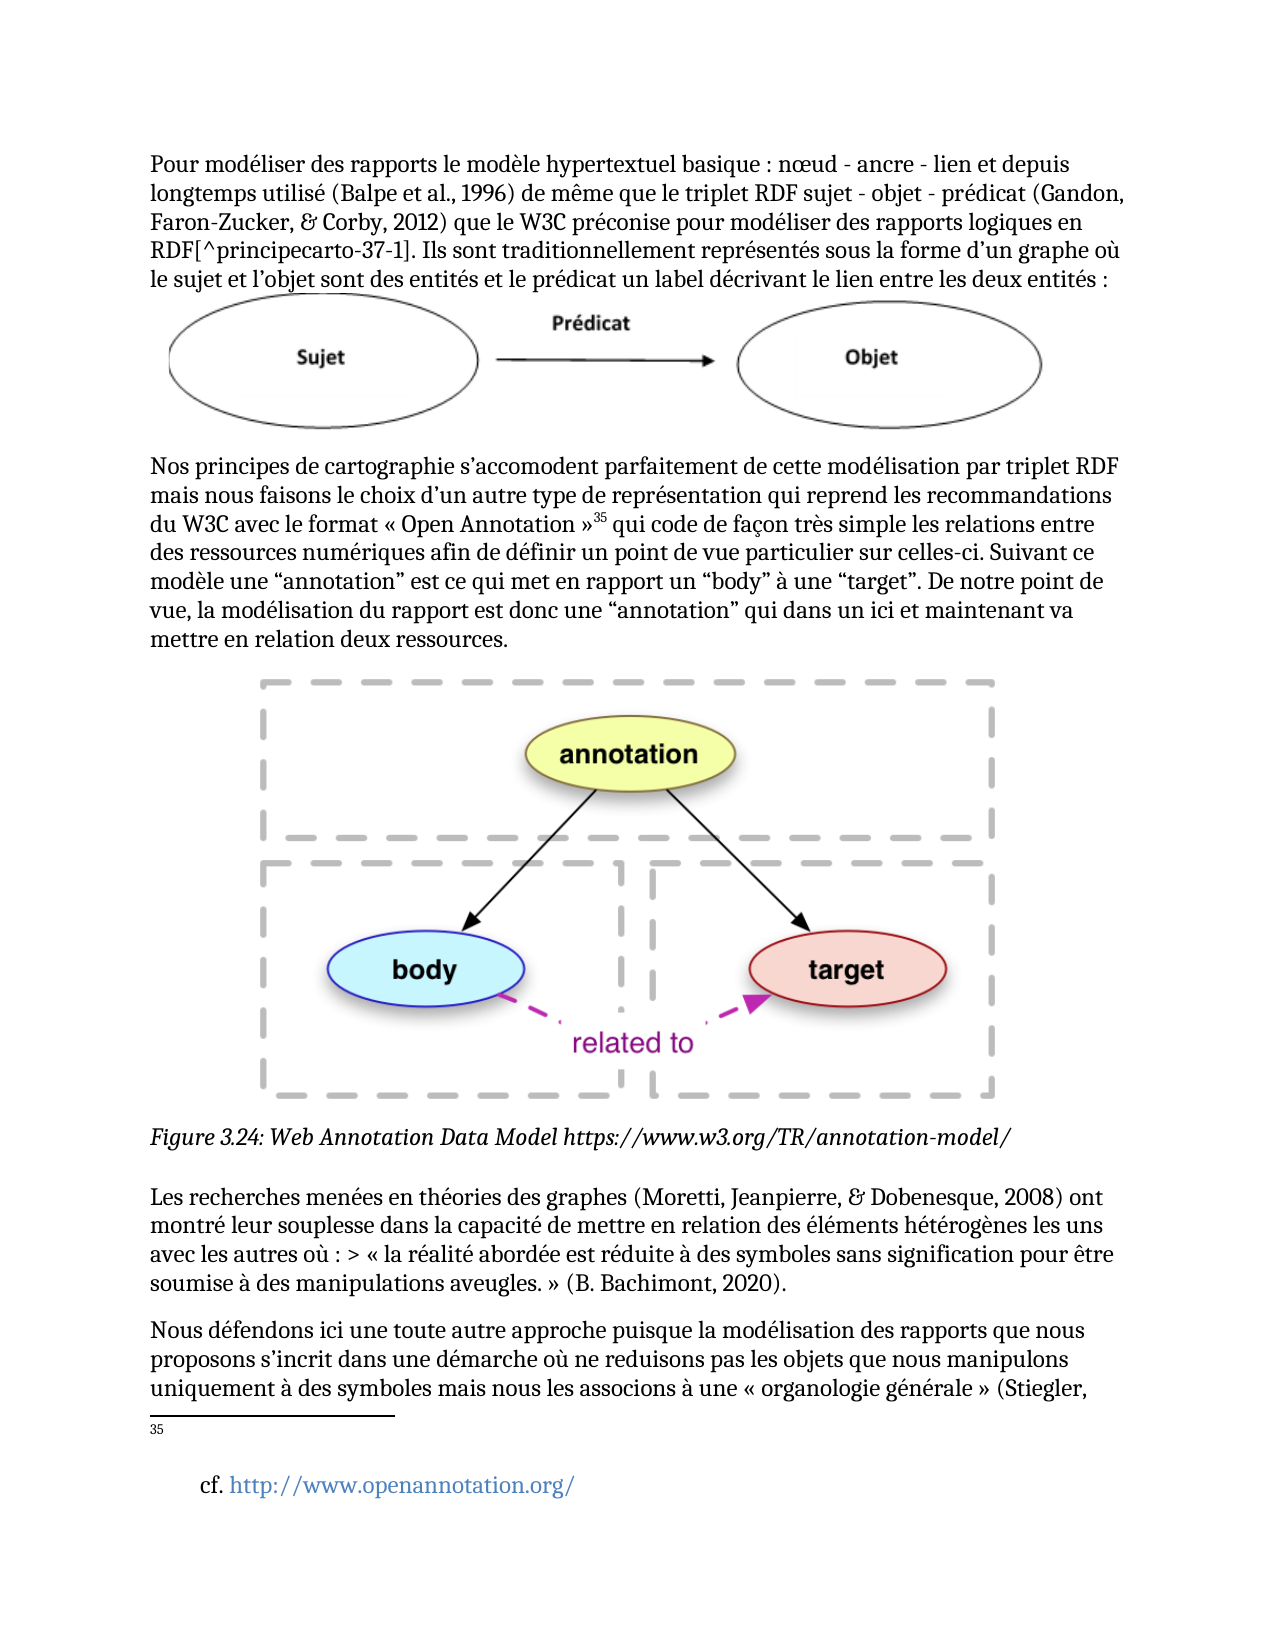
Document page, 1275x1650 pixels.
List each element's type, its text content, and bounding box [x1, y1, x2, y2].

text Nos principes de cartographie s’accomodent parfaitement de cette modélisation par triplet RDF mais nous faisons le choix d’un autre type de représentation qui reprend les recommandations du W3C avec le format « Open Annotation » qui code de façon très simple les relations entre des ressources numériques afin de définir un point de vue particulier sur celles-ci. Suivant ce modèle une “annotation” est ce qui met en rapport un “body” à une “target”. De notre point de vue, la modélisation du rapport est donc une “annotation” qui dans un ici et maintenant va mettre en relation deux ressources. [150, 452, 1125, 653]
table_header Figure 3.24: Web Annotation Data Model https://www.w3.org/TR/annotation-model/ [139, 672, 1114, 1164]
picture [168, 293, 1044, 434]
text Les recherches menées en théories des graphes (Moretti, Jeanpierre, & Dobenesque, 2008) ont montré leur souplesse dans la capacité de mettre en relation des éléments hétérogènes les uns avec les autres où : > « la réalité abordée est réduite à des symboles sans signification pour être soumise à des manipulations aveugles. » (B. Bachimont, 2020). [150, 1182, 1125, 1297]
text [150, 1316, 1125, 1402]
picture [256, 675, 997, 1102]
